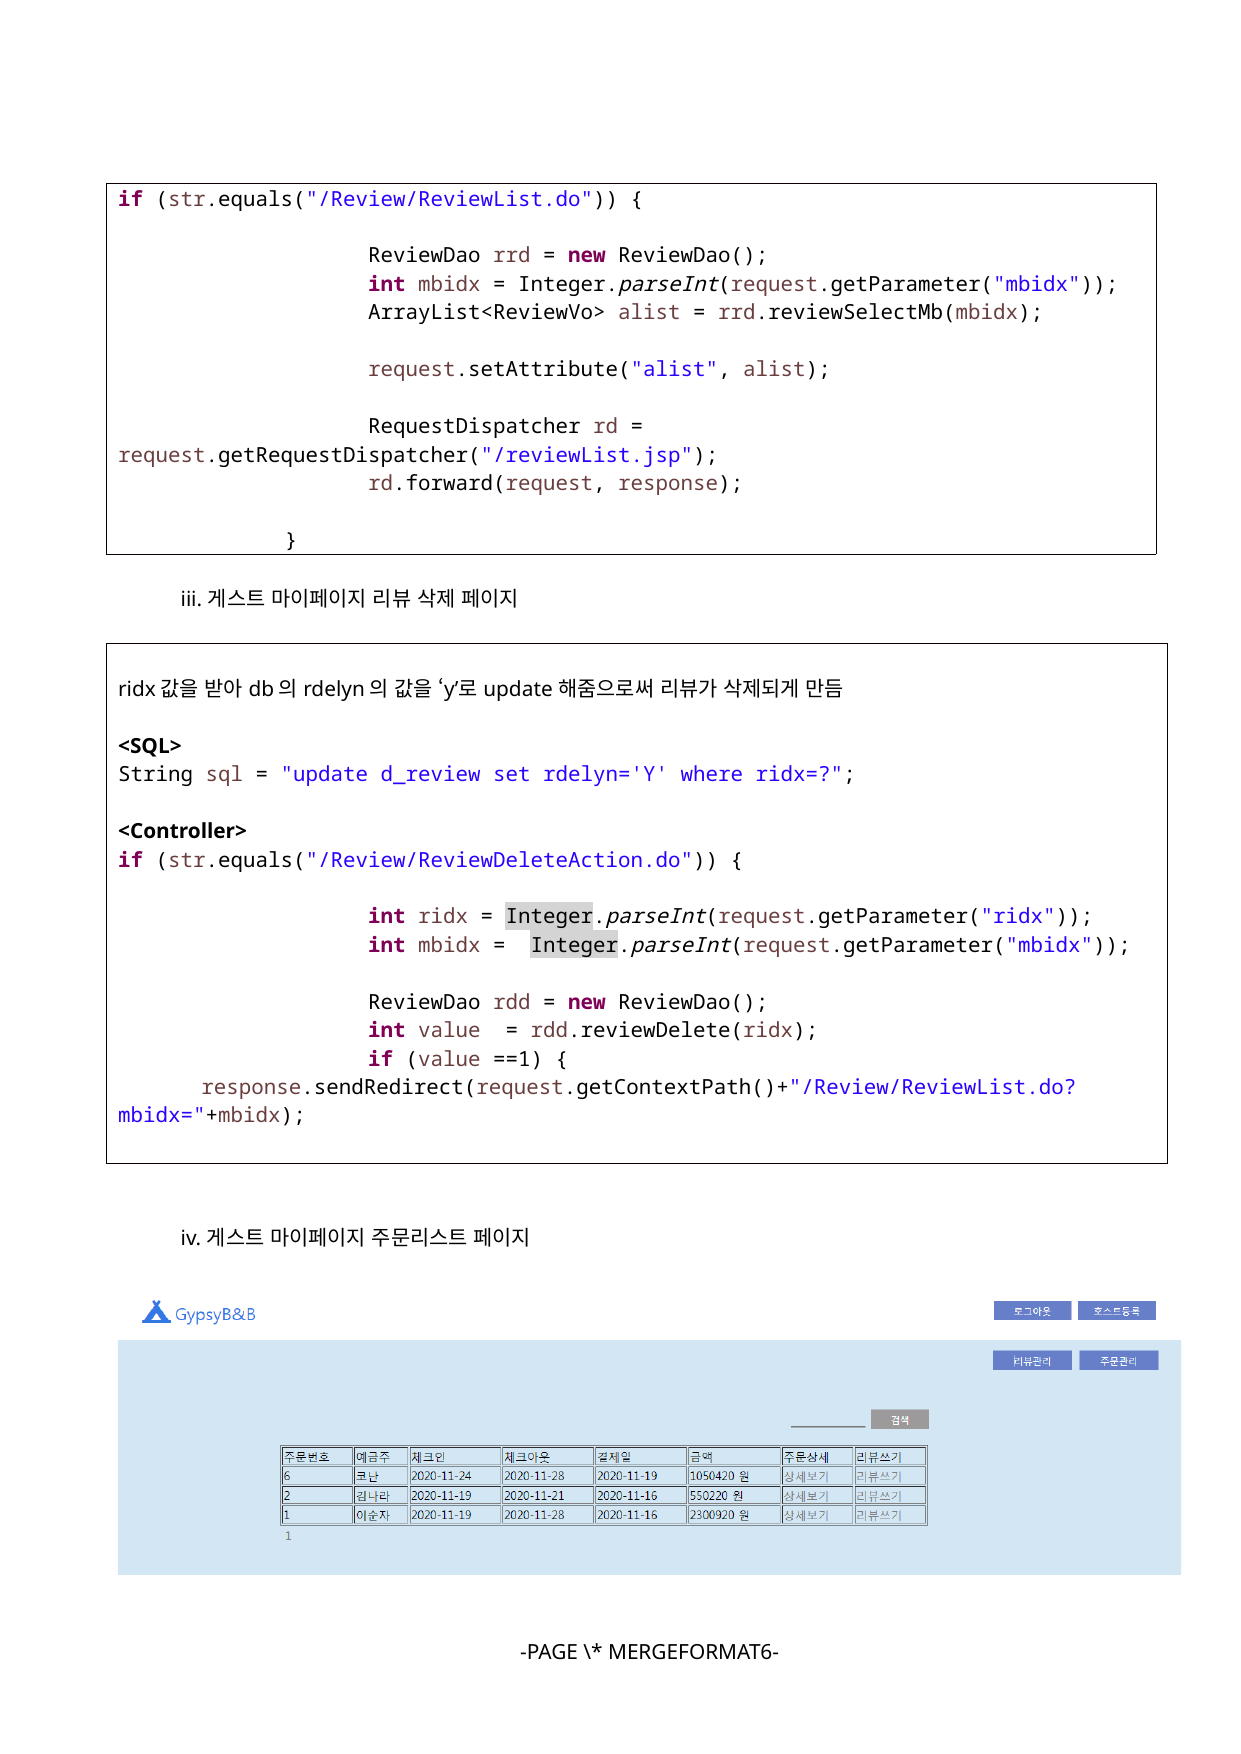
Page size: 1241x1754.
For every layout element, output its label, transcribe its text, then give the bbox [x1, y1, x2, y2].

text 게스트 마이페이지 주문리스트 페이지 [180, 1221, 1181, 1251]
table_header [107, 184, 1156, 553]
picture [117, 1281, 1182, 1575]
text 게스트 마이페이지 리뷰 삭제 페이지 [180, 583, 1181, 613]
table_header ridx값을 받아 db의 rdelyn의 값을 ‘y’로 update 해줌으로써 리뷰가 삭제되게 만듬 <SQL> String sql = "update d_review set rdelyn='Y' where ridx=?"; <Controller> if (str.equals("/Review/ReviewDeleteAction.do")) { int ridx = Integer.parseInt(request.getParameter("ridx")); int mbidx = Integer.parseInt(request.getParameter("mbidx")); ReviewDao rdd = new ReviewDao(); int value = rdd.reviewDelete(ridx); if (value ==1) { response.sendRedirect(request.getContextPath()+"/Review/ReviewList.do?mbidx="+mbidx); [107, 644, 1167, 1163]
